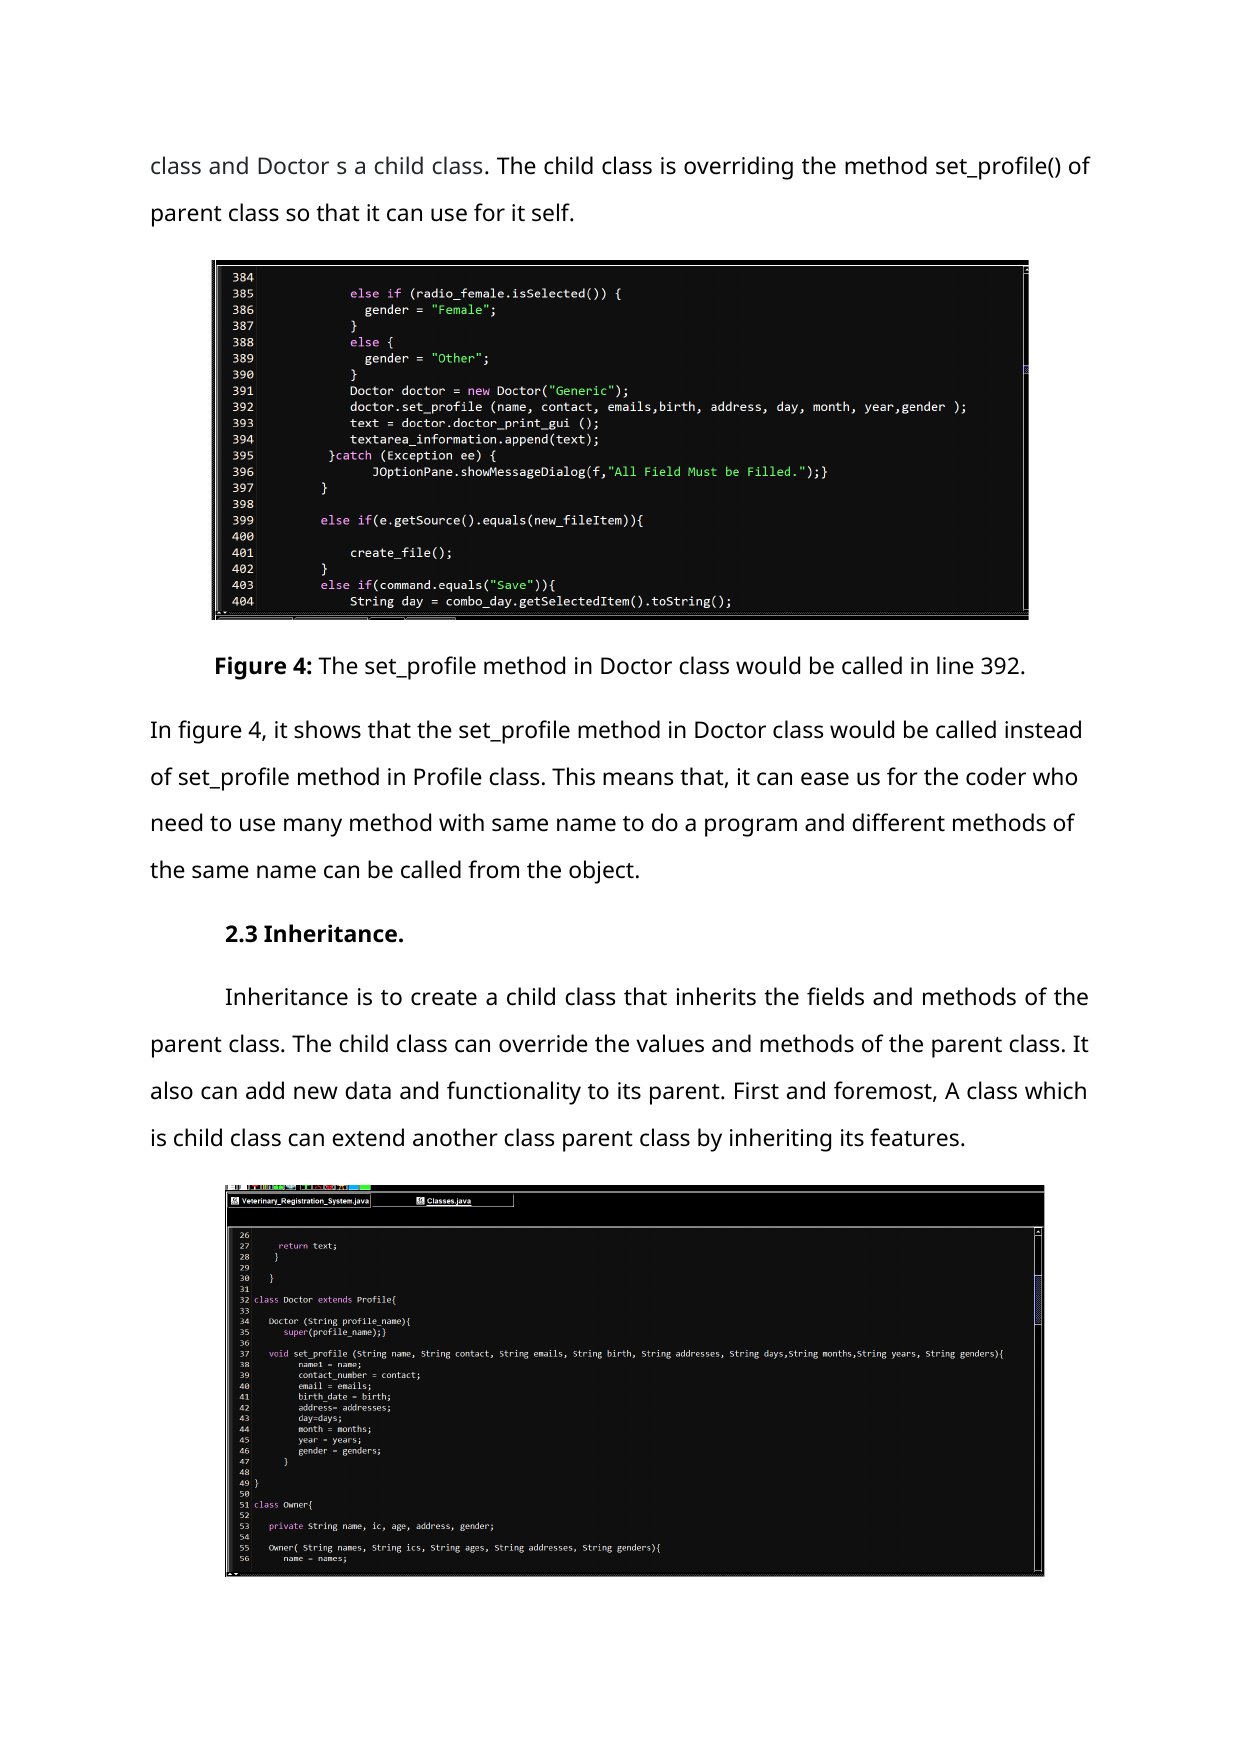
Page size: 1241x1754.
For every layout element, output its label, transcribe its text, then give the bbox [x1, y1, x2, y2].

list 2.3 Inheritance. [225, 918, 1090, 949]
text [150, 181, 1090, 228]
text Figure 4: The set_profile method in Doctor class would be called in line 392. [150, 650, 1090, 681]
text Inheritance is to create a child class that inherits the fields and methods of the parent class. The child class can override the values and methods of the parent class. It also can add new data and functionality to its parent. First and foremost, A class which is child class can extend another class parent class by inheriting its features. [150, 981, 1090, 1153]
picture [225, 1185, 1045, 1577]
picture [211, 260, 1029, 620]
text In figure 4, it shows that the set_profile method in Doctor class would be called instead of set_profile method in Profile class. This means that, it can ease us for the coder who need to use many method with same name to do a program and different methods of the same name can be called from the object. [150, 714, 1090, 886]
